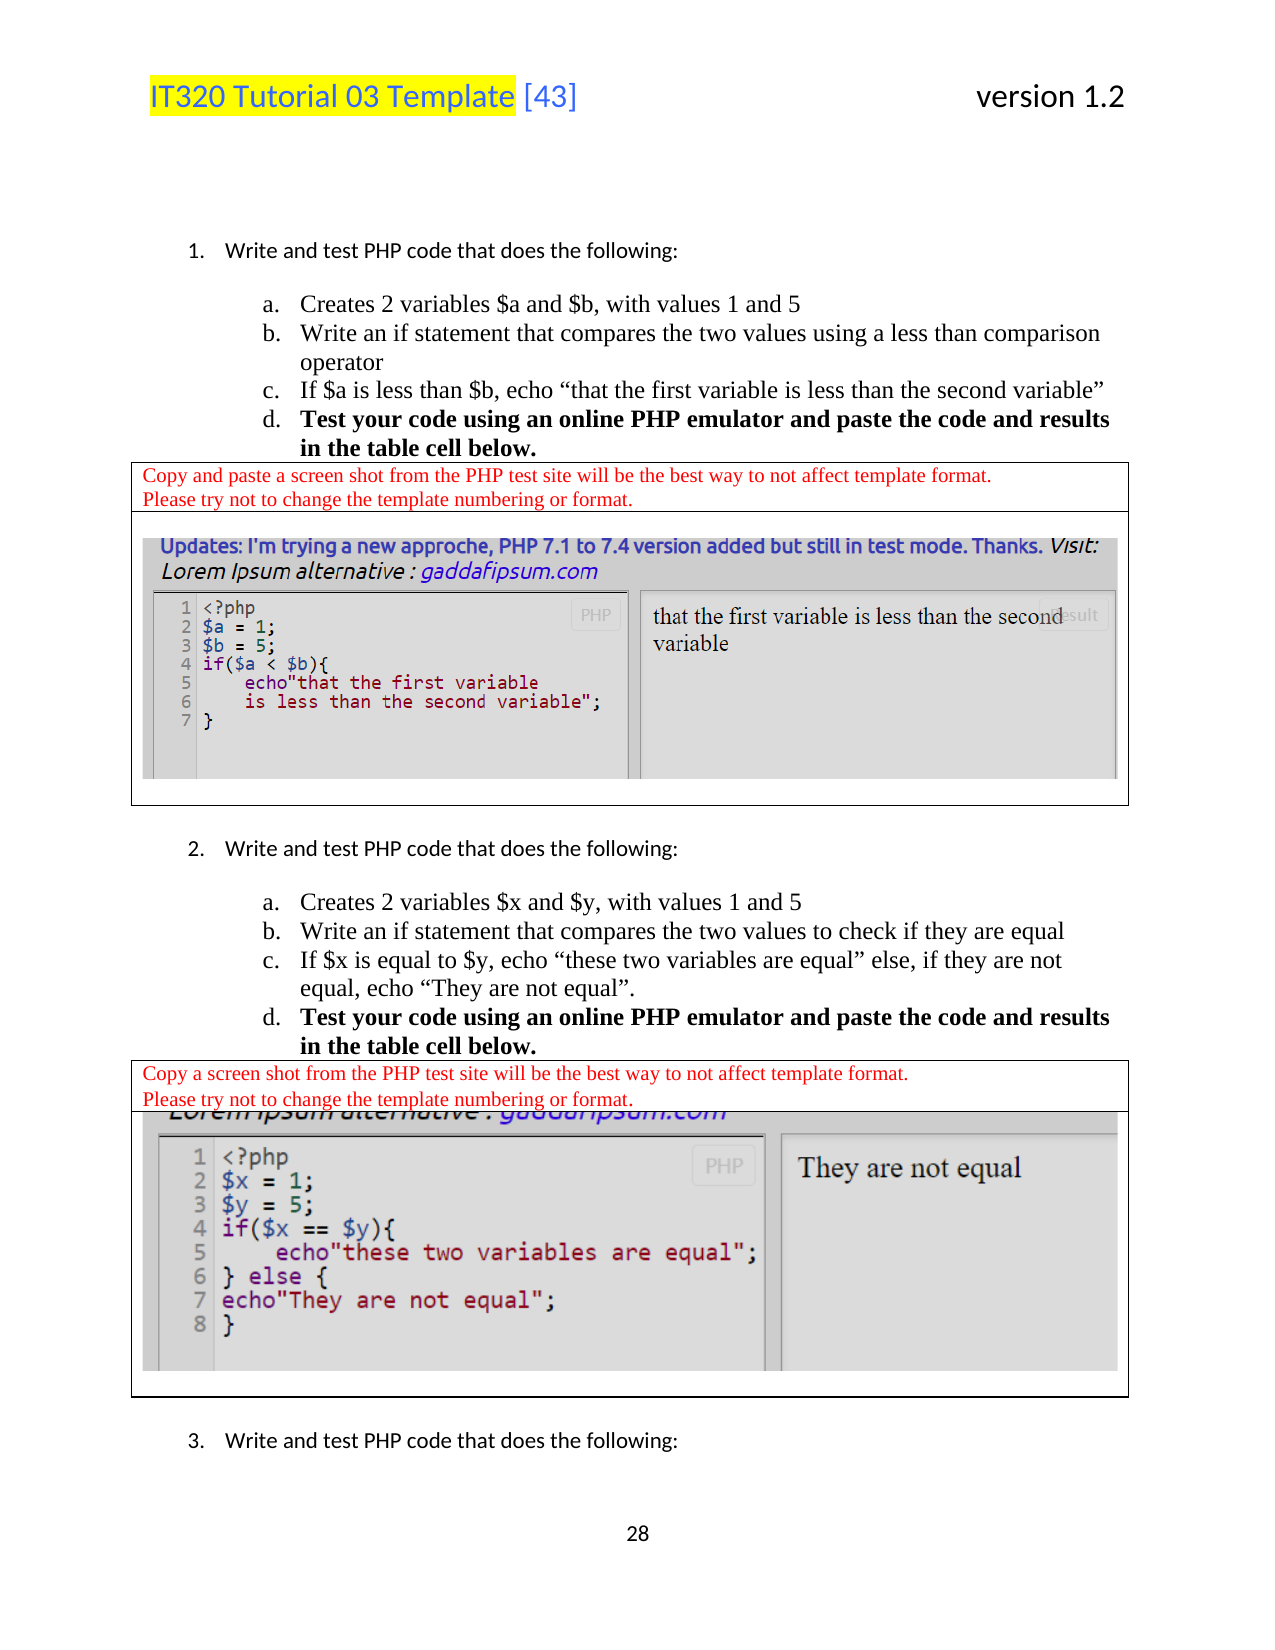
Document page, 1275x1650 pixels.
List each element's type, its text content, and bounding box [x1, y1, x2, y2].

table_header Copy a screen shot from the PHP test site will be the best way to not affect template format. Please try not to change the template numbering or format. [132, 1061, 1128, 1111]
list Write and test PHP code that does the following: [187, 834, 1125, 862]
picture [142, 538, 1118, 779]
table_cell [132, 512, 1128, 804]
table_header Copy and paste a screen shot from the PHP test site will be the best way to not affect template format. Please try not to change the template numbering or format. [132, 463, 1128, 511]
picture [142, 1112, 1118, 1371]
list Test your code using an online PHP emulator and paste the code and results in the table cell below. [262, 404, 1125, 462]
list Write an if statement that compares the two values to check if they are equal [262, 916, 1125, 945]
list Test your code using an online PHP emulator and paste the code and results in the table cell below. [262, 1002, 1125, 1060]
list Write an if statement that compares the two values using a less than comparison operator [262, 318, 1125, 376]
list Creates 2 variables $a and $b, with values 1 and 5 [262, 289, 1125, 318]
list If $a is less than $b, echo “that the first variable is less than the second variable” [262, 376, 1125, 404]
list Creates 2 variables $x and $y, with values 1 and 5 [262, 887, 1125, 916]
list If $x is equal to $y, echo “these two variables are equal” else, if they are not equal, echo “They are not equal”. [262, 945, 1125, 1002]
list Write and test PHP code that does the following: [187, 1426, 1125, 1454]
list Write and test PHP code that does the following: [187, 236, 1125, 264]
table_cell [132, 1112, 1128, 1396]
